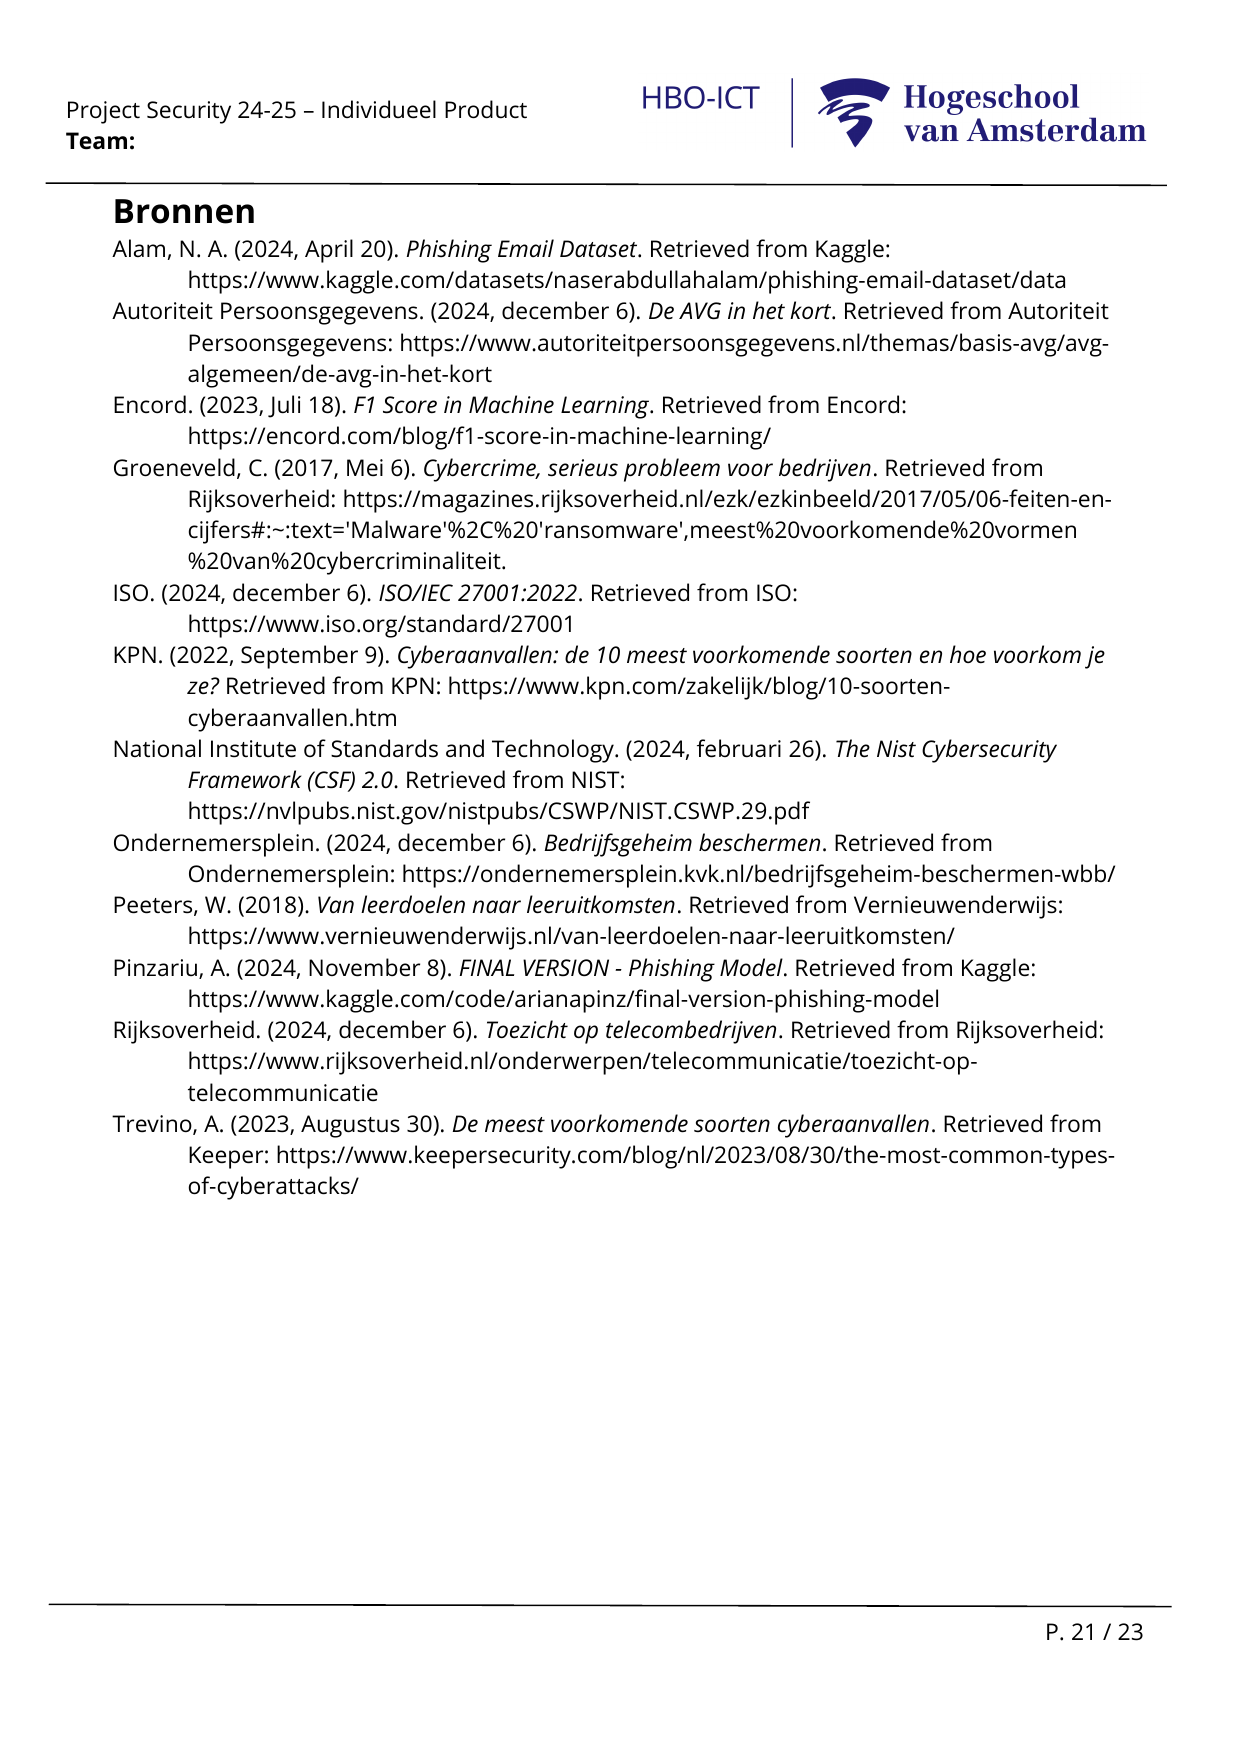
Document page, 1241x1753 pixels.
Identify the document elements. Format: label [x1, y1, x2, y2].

picture [637, 73, 1150, 152]
